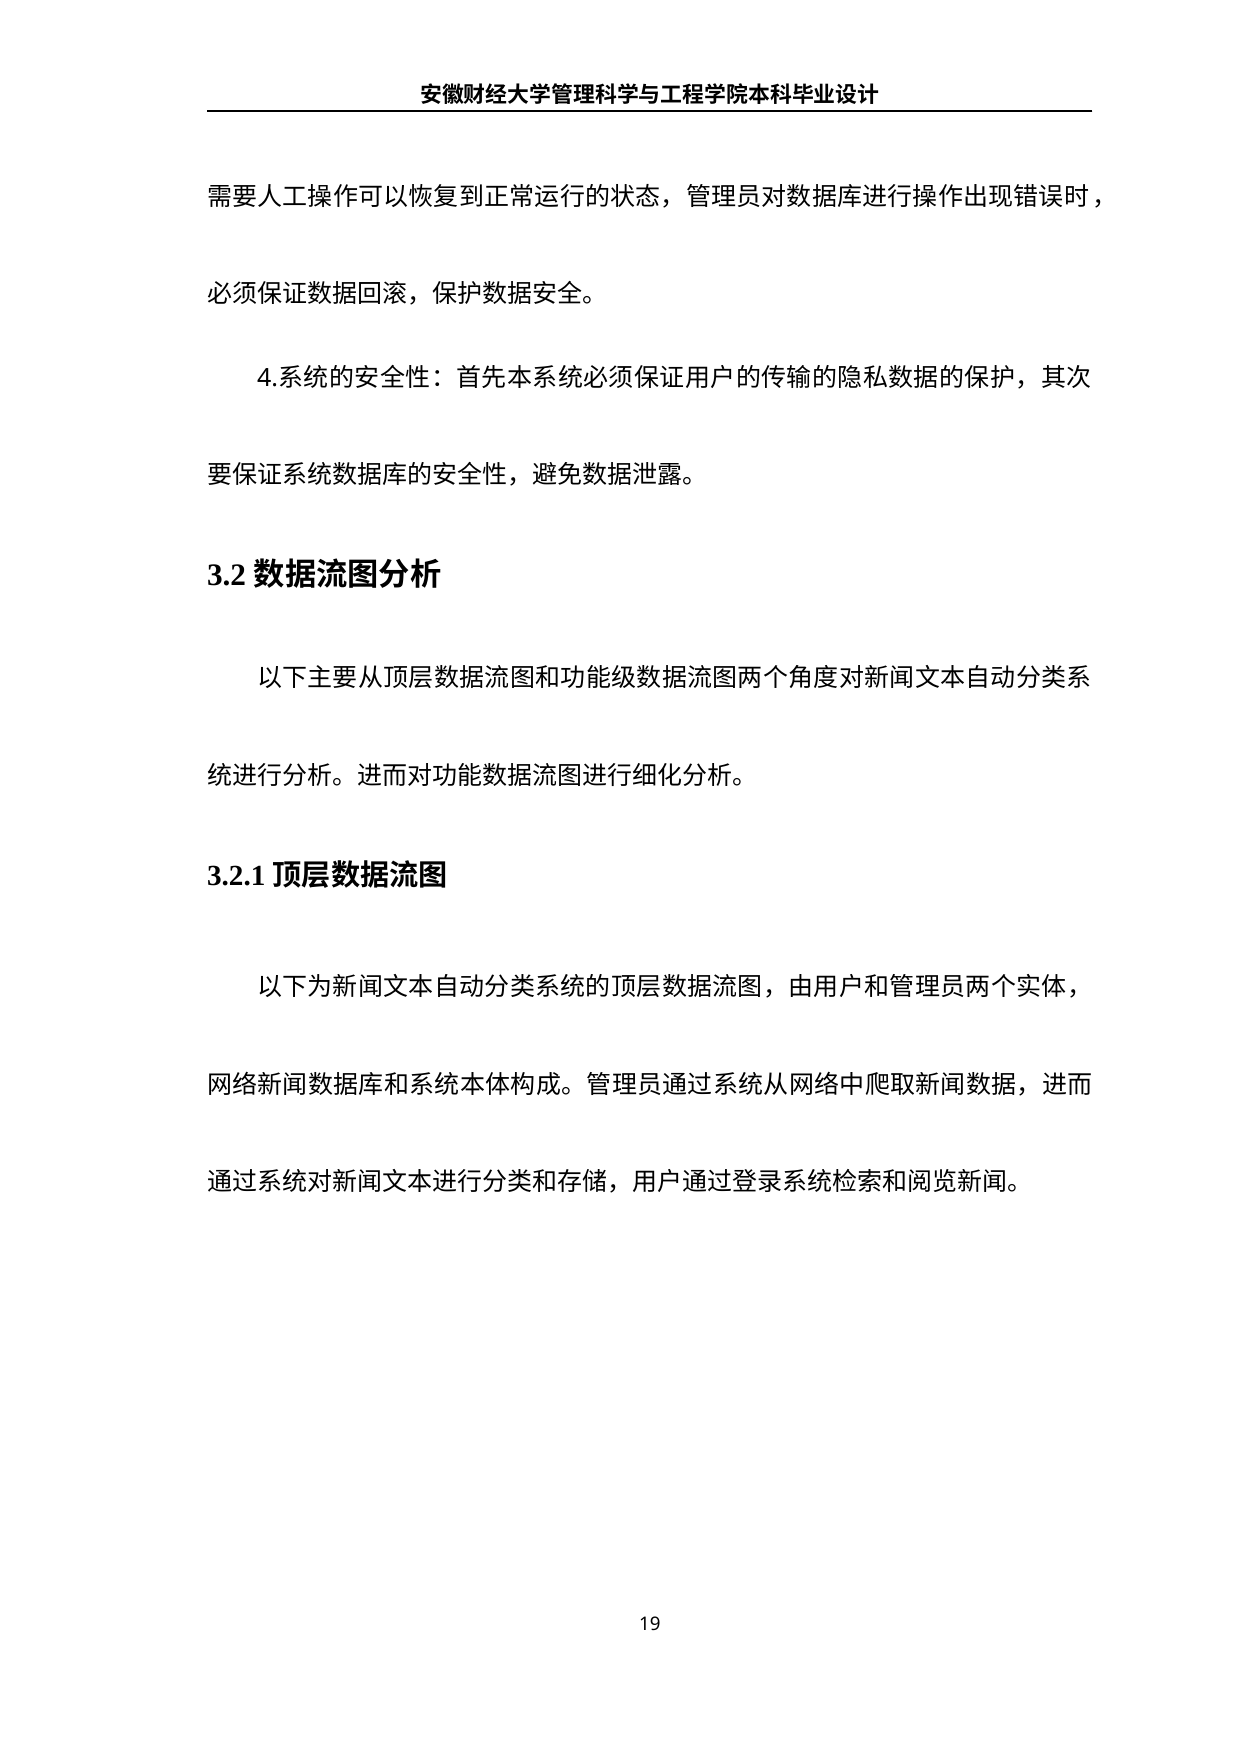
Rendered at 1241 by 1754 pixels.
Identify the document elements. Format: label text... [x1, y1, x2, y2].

subtitle 3.2 数据流图分析 [207, 539, 1092, 604]
subtitle 3.2.1 顶层数据流图 [207, 840, 1092, 905]
text 4.系统的安全性：首先本系统必须保证用户的传输的隐私数据的保护，其次要保证系统数据库的安全性，避免数据泄露。 [207, 343, 1092, 505]
text 以下主要从顶层数据流图和功能级数据流图两个角度对新闻文本自动分类系统进行分析。进而对功能数据流图进行细化分析。 [207, 643, 1092, 806]
text 以下为新闻文本自动分类系统的顶层数据流图，由用户和管理员两个实体，网络新闻数据库和系统本体构成。管理员通过系统从网络中爬取新闻数据，进而通过系统对新闻文本进行分类和存储，用户通过登录系统检索和阅览新闻。 [207, 952, 1092, 1212]
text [207, 162, 1092, 324]
